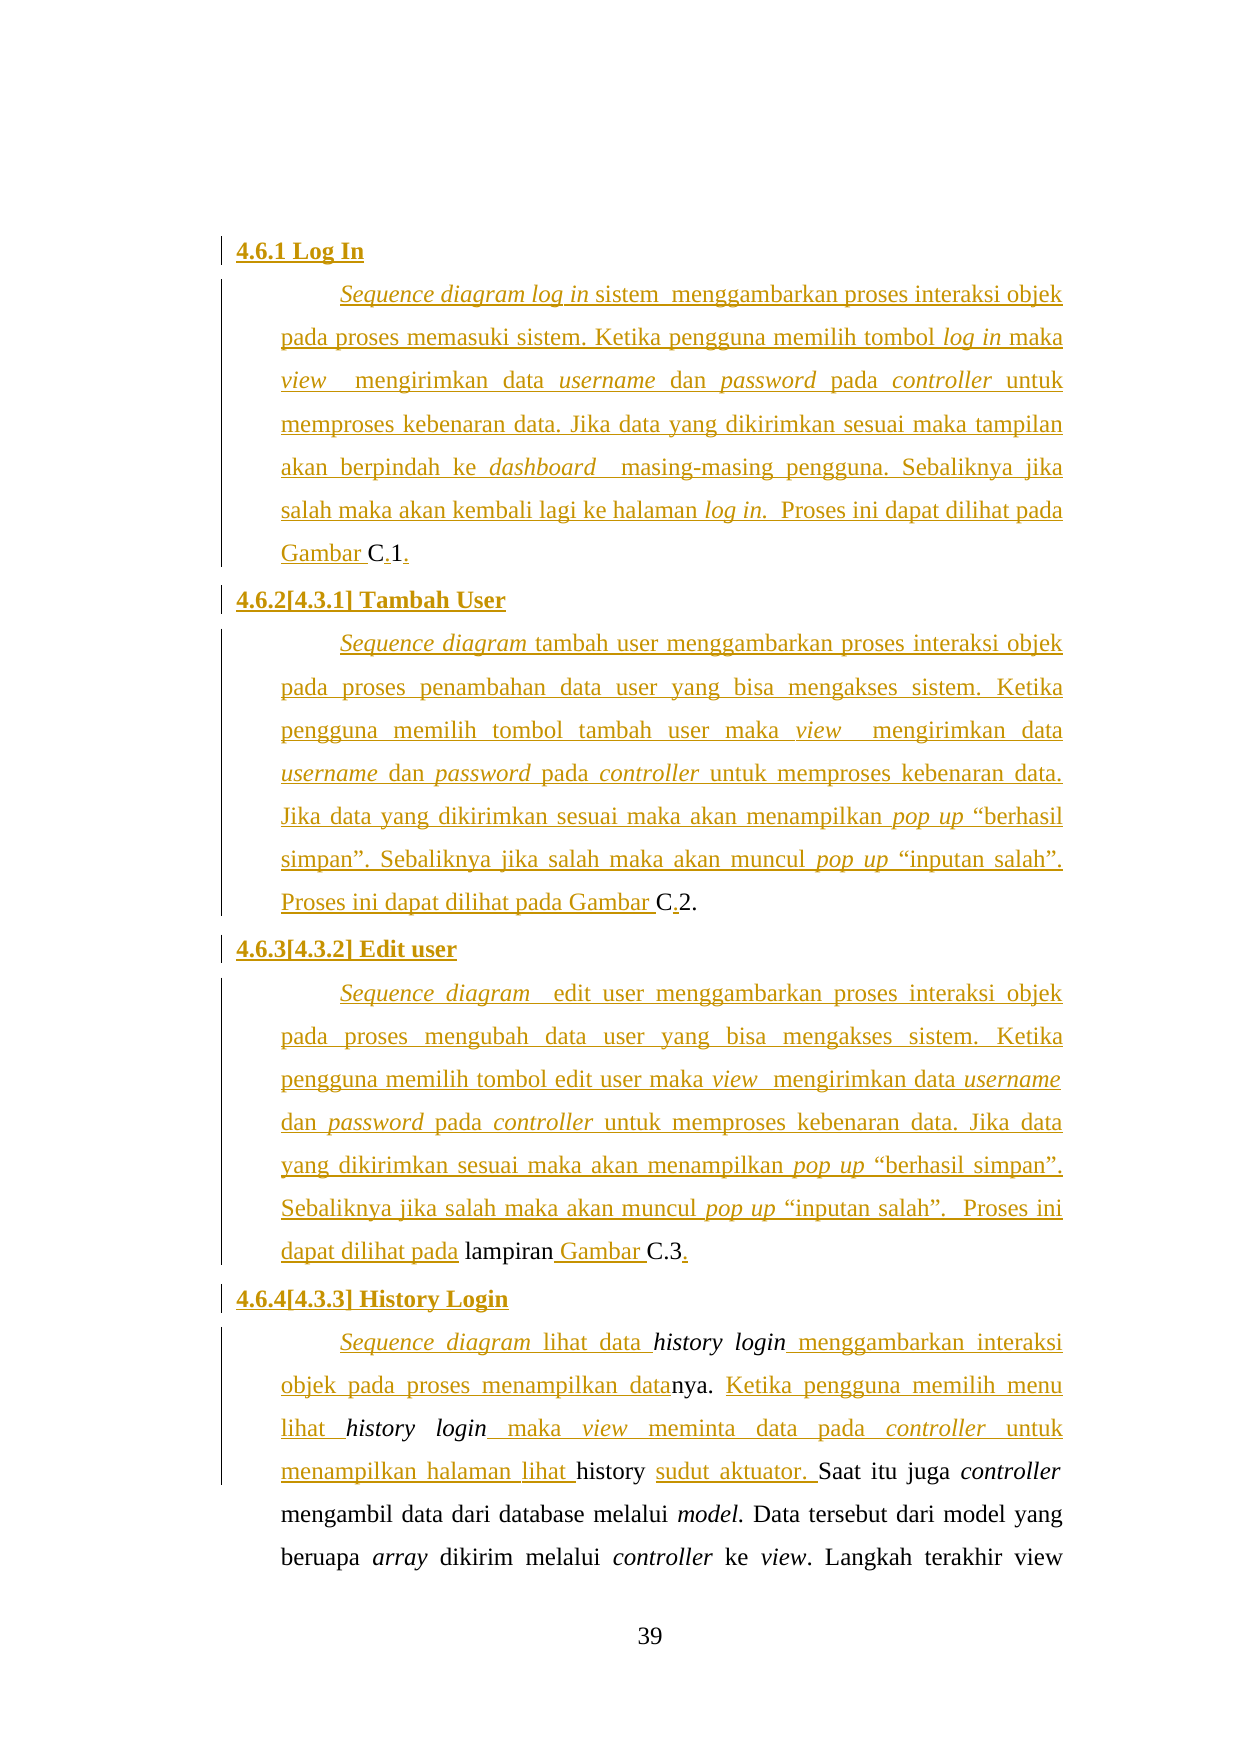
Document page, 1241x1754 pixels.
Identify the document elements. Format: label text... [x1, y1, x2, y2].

text lampiranC.3 [281, 1133, 1063, 1175]
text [281, 1327, 1063, 1571]
text lampiranC.3 [281, 1177, 1063, 1218]
text C2. [281, 628, 1063, 697]
text C2. [281, 698, 1063, 740]
text C1 [281, 435, 1063, 477]
text C2. [281, 827, 1063, 869]
text lampiranC.3 [281, 1047, 1063, 1132]
text C1 [281, 392, 1063, 434]
text C1 [281, 521, 1063, 567]
text C1 [281, 349, 1063, 391]
text lampiranC.3 [281, 1220, 1063, 1265]
text C2. [281, 741, 1063, 783]
text C2. [281, 871, 1063, 916]
text C1 [281, 478, 1063, 520]
text C2. [281, 784, 1063, 826]
text C1 [281, 279, 1063, 347]
text lampiranC.3 [281, 978, 1063, 1046]
